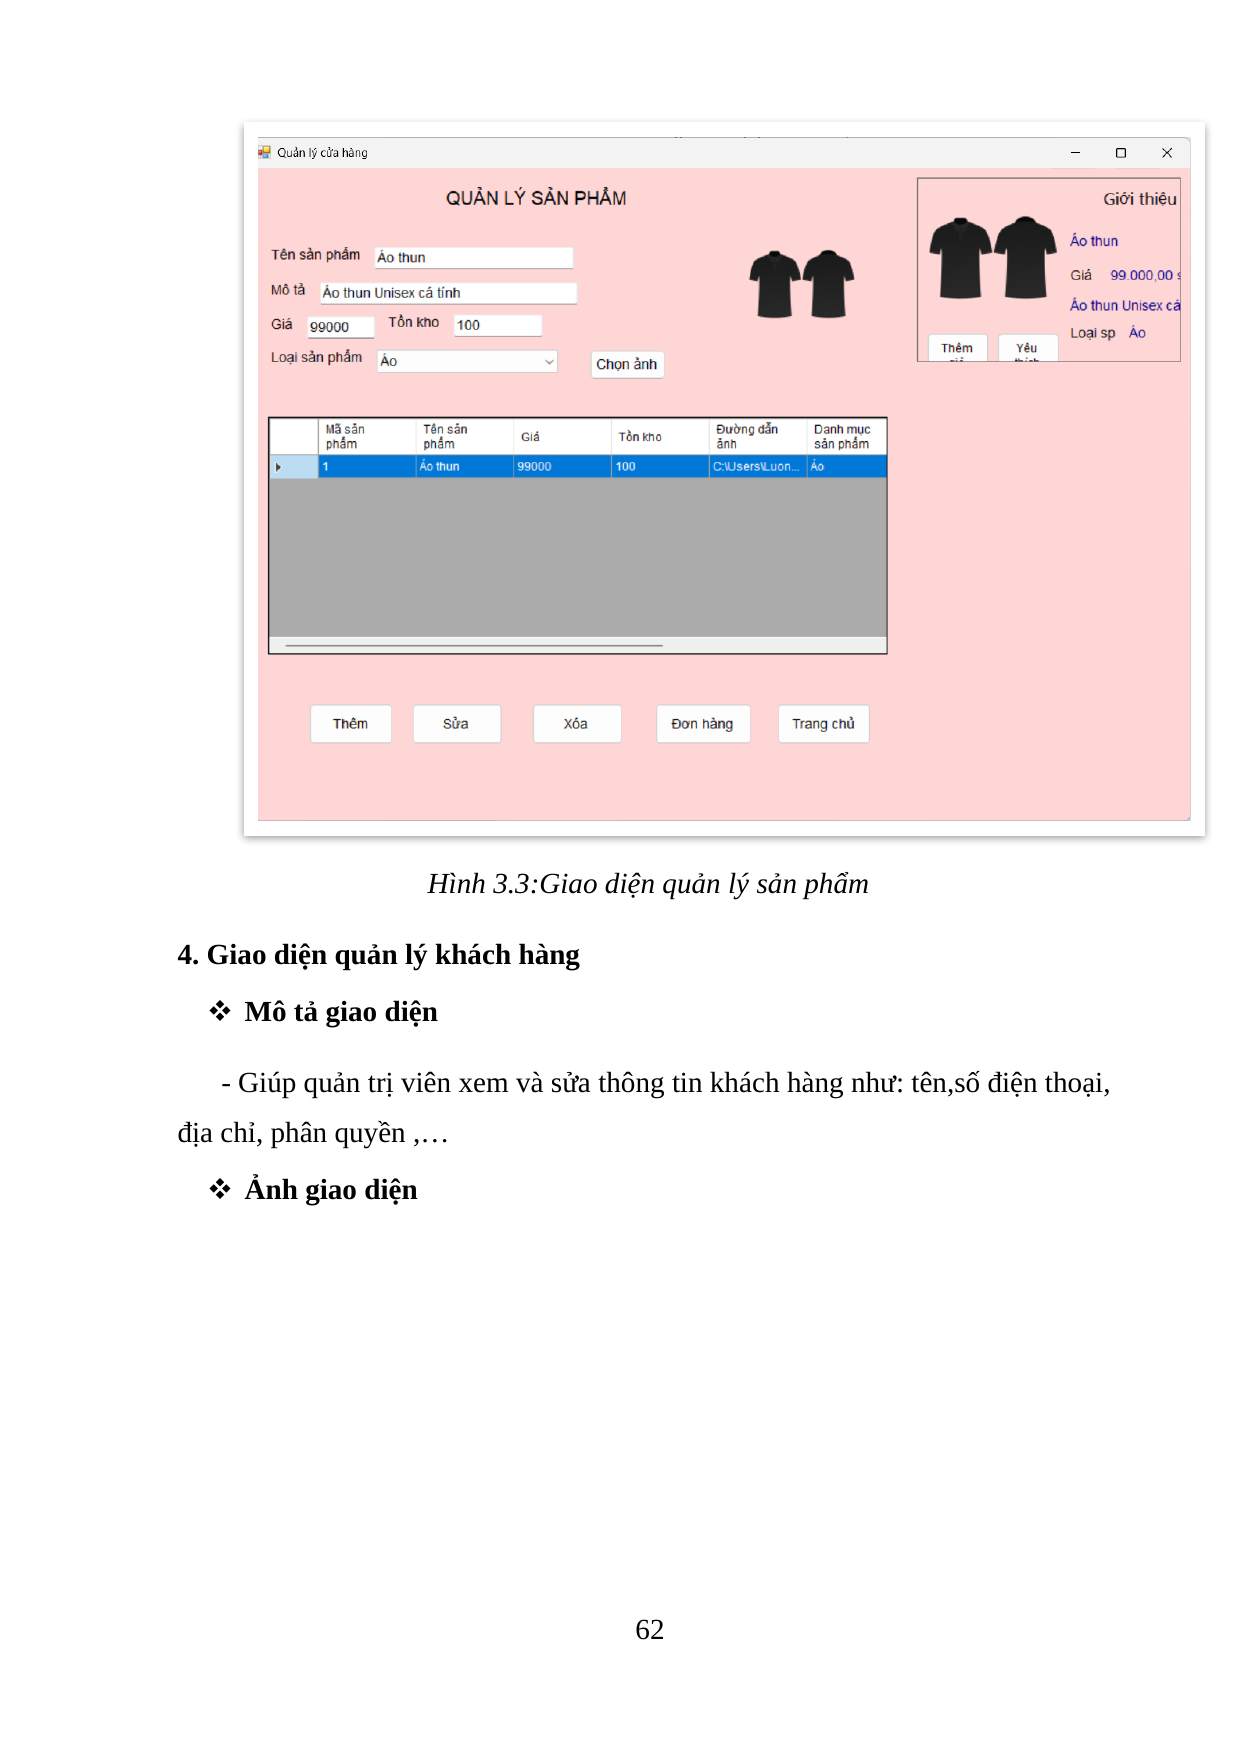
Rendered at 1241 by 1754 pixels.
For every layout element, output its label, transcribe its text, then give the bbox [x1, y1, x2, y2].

list Ảnh giao diện [207, 1172, 1122, 1206]
list Mô tả giao diện [207, 994, 1122, 1028]
subtitle 4. Giao diện quản lý khách hàng [177, 937, 1122, 971]
picture [258, 137, 1191, 821]
text - Giúp quản trị viên xem và sửa thông tin khách hàng như: tên,số điện thoại, địa chỉ, phân quyền ,… [177, 1065, 1122, 1149]
text Hình 3.3:Giao diện quản lý sản phẩm [177, 866, 1122, 900]
